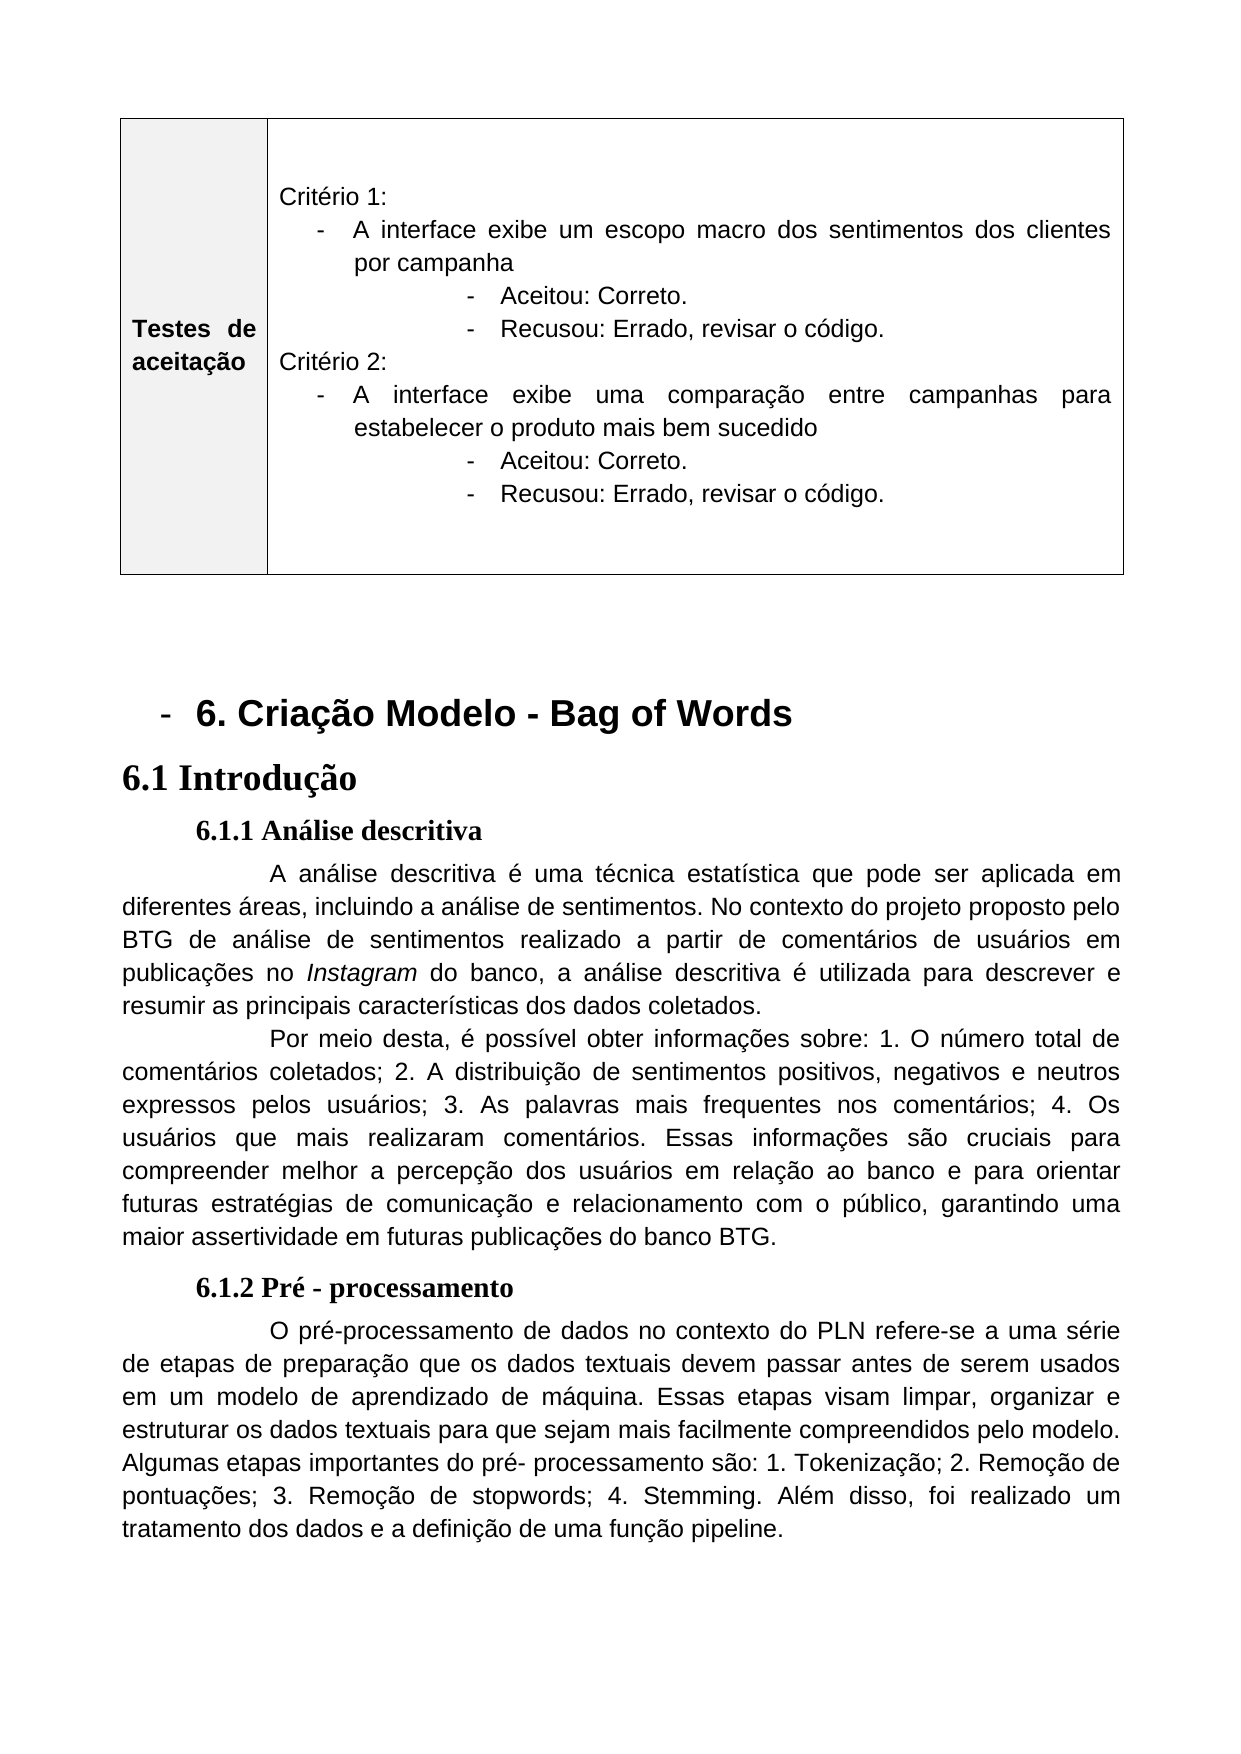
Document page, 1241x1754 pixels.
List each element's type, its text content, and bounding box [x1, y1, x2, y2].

subtitle 6.1 Introdução [122, 755, 1122, 798]
table_cell Testes de aceitação [121, 119, 267, 574]
text A análise descritiva é uma técnica estatística que pode ser aplicada em diferentes áreas, incluindo a análise de sentimentos. No contexto do projeto proposto pelo BTG de análise de sentimentos realizado a partir de comentários de usuários em publicações no Instagram do banco, a análise descritiva é utilizada para descrever e resumir as principais características dos dados coletados. [122, 859, 1122, 1020]
subtitle 6.1.2 Pré - processamento [122, 1270, 1122, 1303]
text Por meio desta, é possível obter informações sobre: 1. O número total de comentários coletados; 2. A distribuição de sentimentos positivos, negativos e neutros expressos pelos usuários; 3. As palavras mais frequentes nos comentários; 4. Os usuários que mais realizaram comentários. Essas informações são cruciais para compreender melhor a percepção dos usuários em relação ao banco e para orientar futuras estratégias de comunicação e relacionamento com o público, garantindo uma maior assertividade em futuras publicações do banco BTG. [122, 1024, 1122, 1251]
subtitle 6.1.1 Análise descritiva [122, 813, 1122, 847]
table_cell Critério 1: A interface exibe um escopo macro dos sentimentos dos clientes por campanha Aceitou: Correto. Recusou: Errado, revisar o código. Critério 2: A interface exibe uma comparação entre campanhas para estabelecer o produto mais bem sucedido Aceitou: Correto. Recusou: Errado, revisar o código. [268, 119, 1123, 574]
text O pré-processamento de dados no contexto do PLN refere-se a uma série de etapas de preparação que os dados textuais devem passar antes de serem usados em um modelo de aprendizado de máquina. Essas etapas visam limpar, organizar e estruturar os dados textuais para que sejam mais facilmente compreendidos pelo modelo. Algumas etapas importantes do pré- processamento são: 1. Tokenização; 2. Remoção de pontuações; 3. Remoção de stopwords; 4. Stemming. Além disso, foi realizado um tratamento dos dados e a definição de uma função pipeline. [122, 1316, 1122, 1543]
subtitle 6. Criação Modelo - Bag of Words [159, 691, 1122, 734]
